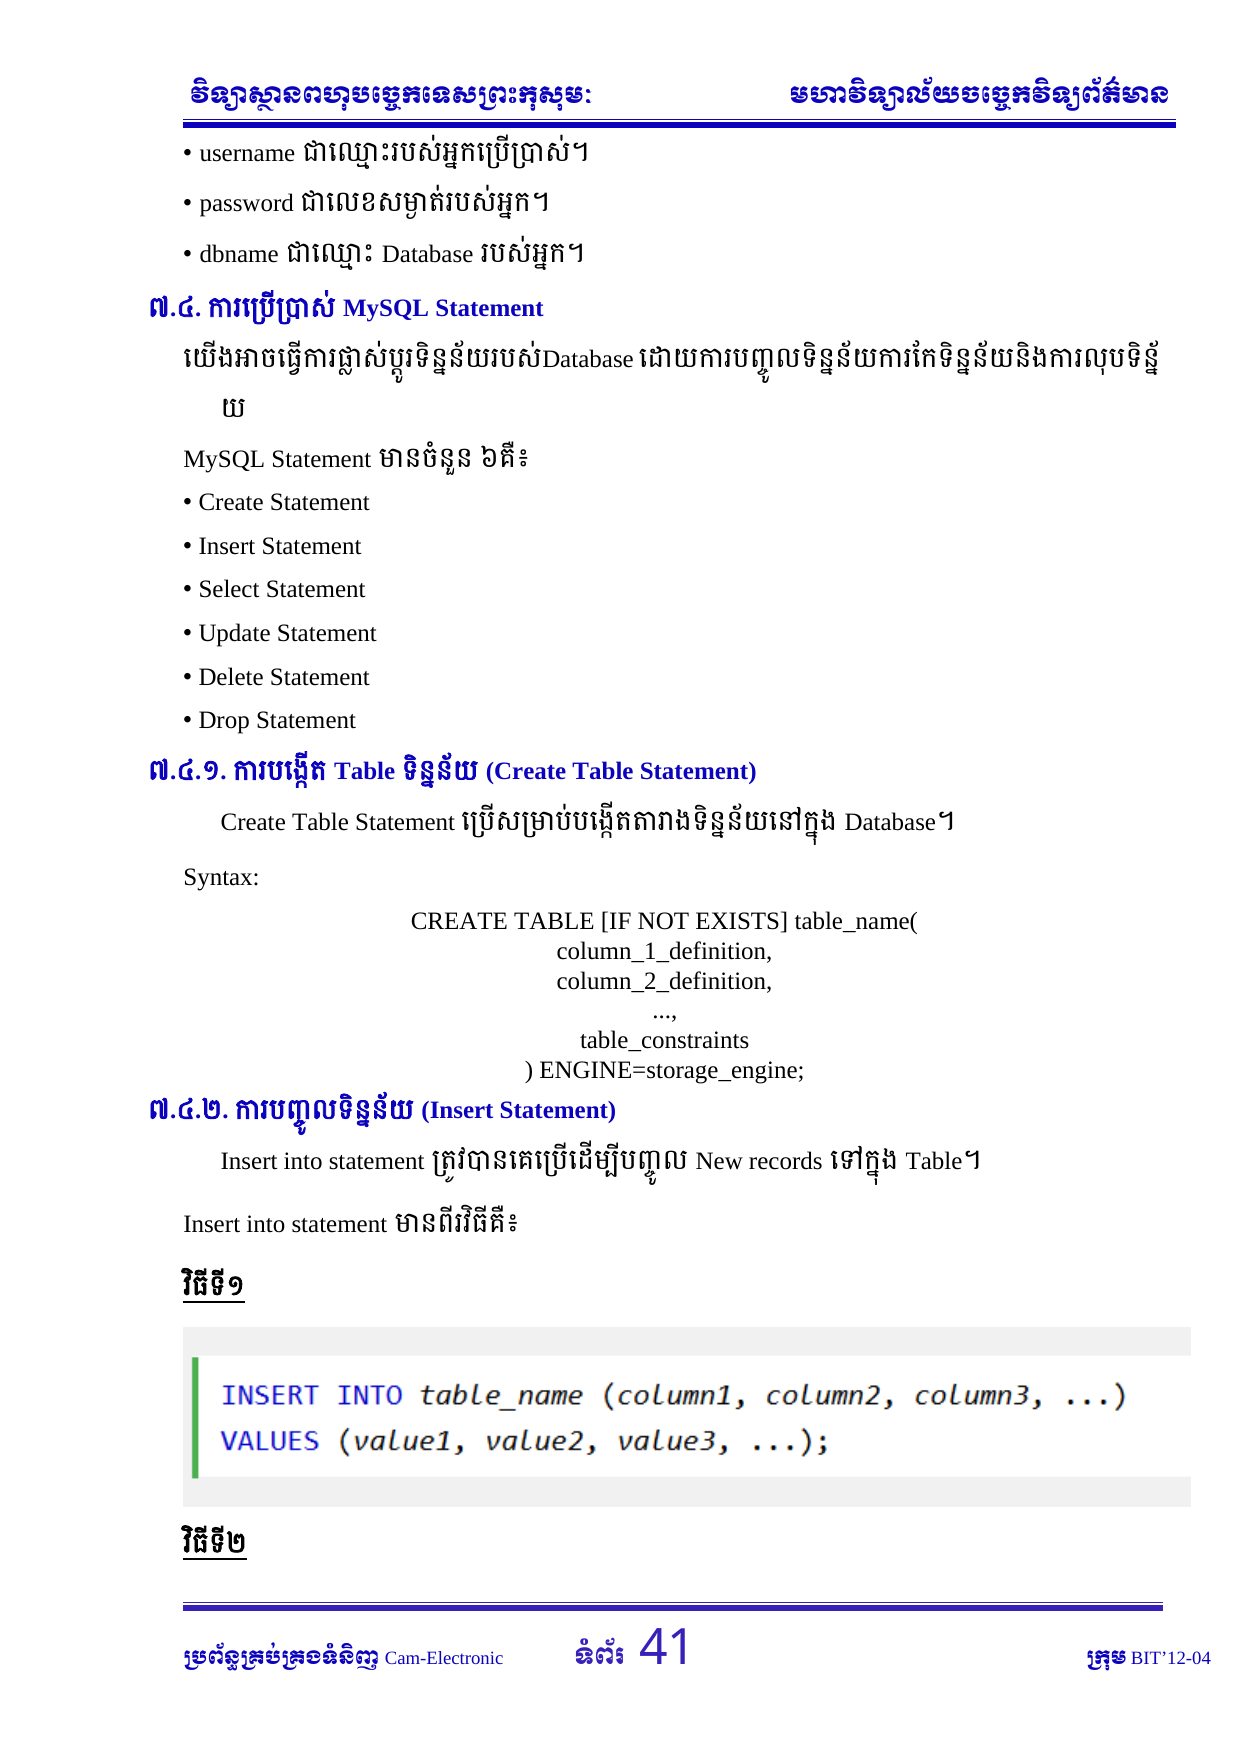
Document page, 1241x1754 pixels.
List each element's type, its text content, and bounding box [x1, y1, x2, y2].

text Update Statement [183, 618, 1163, 647]
text dbname ជាឈ្មោះ Database របស់អ្នក។ [183, 231, 1163, 278]
text Syntax: [183, 862, 1163, 891]
subtitle ៧.៤.១. ការបង្កើត Table ទិន្នន័យ (Create Table Statement) [148, 749, 1163, 795]
text column_2_definition, [148, 965, 1181, 994]
text វិធីទី១ [183, 1264, 1163, 1311]
picture [183, 1327, 1191, 1507]
text Insert Statement [183, 531, 1163, 560]
text Insert into statement មានពីរវិធីគឺ៖ [183, 1201, 1163, 1248]
text ..., [148, 994, 1181, 1024]
text Create​ Table Statement ប្រើសម្រាប់បង្កើតតារាងទិន្នន័យនៅក្នុង Database។ [183, 799, 1163, 846]
text MySQL Statement មានចំនួន ៦គឺ៖ [183, 437, 1163, 484]
text username ជាឈ្មោះរបស់អ្នកប្រើប្រាស់។ [183, 130, 1163, 177]
text table_constraints [148, 1024, 1181, 1054]
text យើងអាចធ្វើការផ្លាស់ប្ដូរទិន្នន័យរបស់Databaseដោយការបញ្ចូលទិន្នន័យការកែទិន្នន័យនិងការលុបទិន្ន័យ [183, 336, 1181, 433]
text CREATE TABLE [IF NOT EXISTS] table_name( [148, 906, 1181, 935]
text Delete Statement [183, 662, 1163, 690]
subtitle ៧.៤. ការប្រើប្រាស់ MySQL Statement [111, 286, 1163, 332]
text Create Statement [183, 487, 1163, 516]
text Insert into statement ត្រូវបានគេប្រើដើម្បីបញ្ចូល New records ទៅក្នុង Table។ [183, 1138, 1163, 1185]
text Drop Statement [183, 705, 1163, 734]
text column_1_definition, [148, 935, 1181, 965]
text វិធីទី២ [183, 1521, 1163, 1568]
text password ជាលេខសម្ងាត់របស់អ្នក។ [183, 181, 1163, 227]
subtitle ៧.៤.២. ការបញ្ចូលទិន្នន័យ (Insert Statement) [148, 1088, 1163, 1134]
text Select Statement [183, 574, 1163, 603]
text ) ENGINE=storage_engine; [148, 1054, 1181, 1084]
